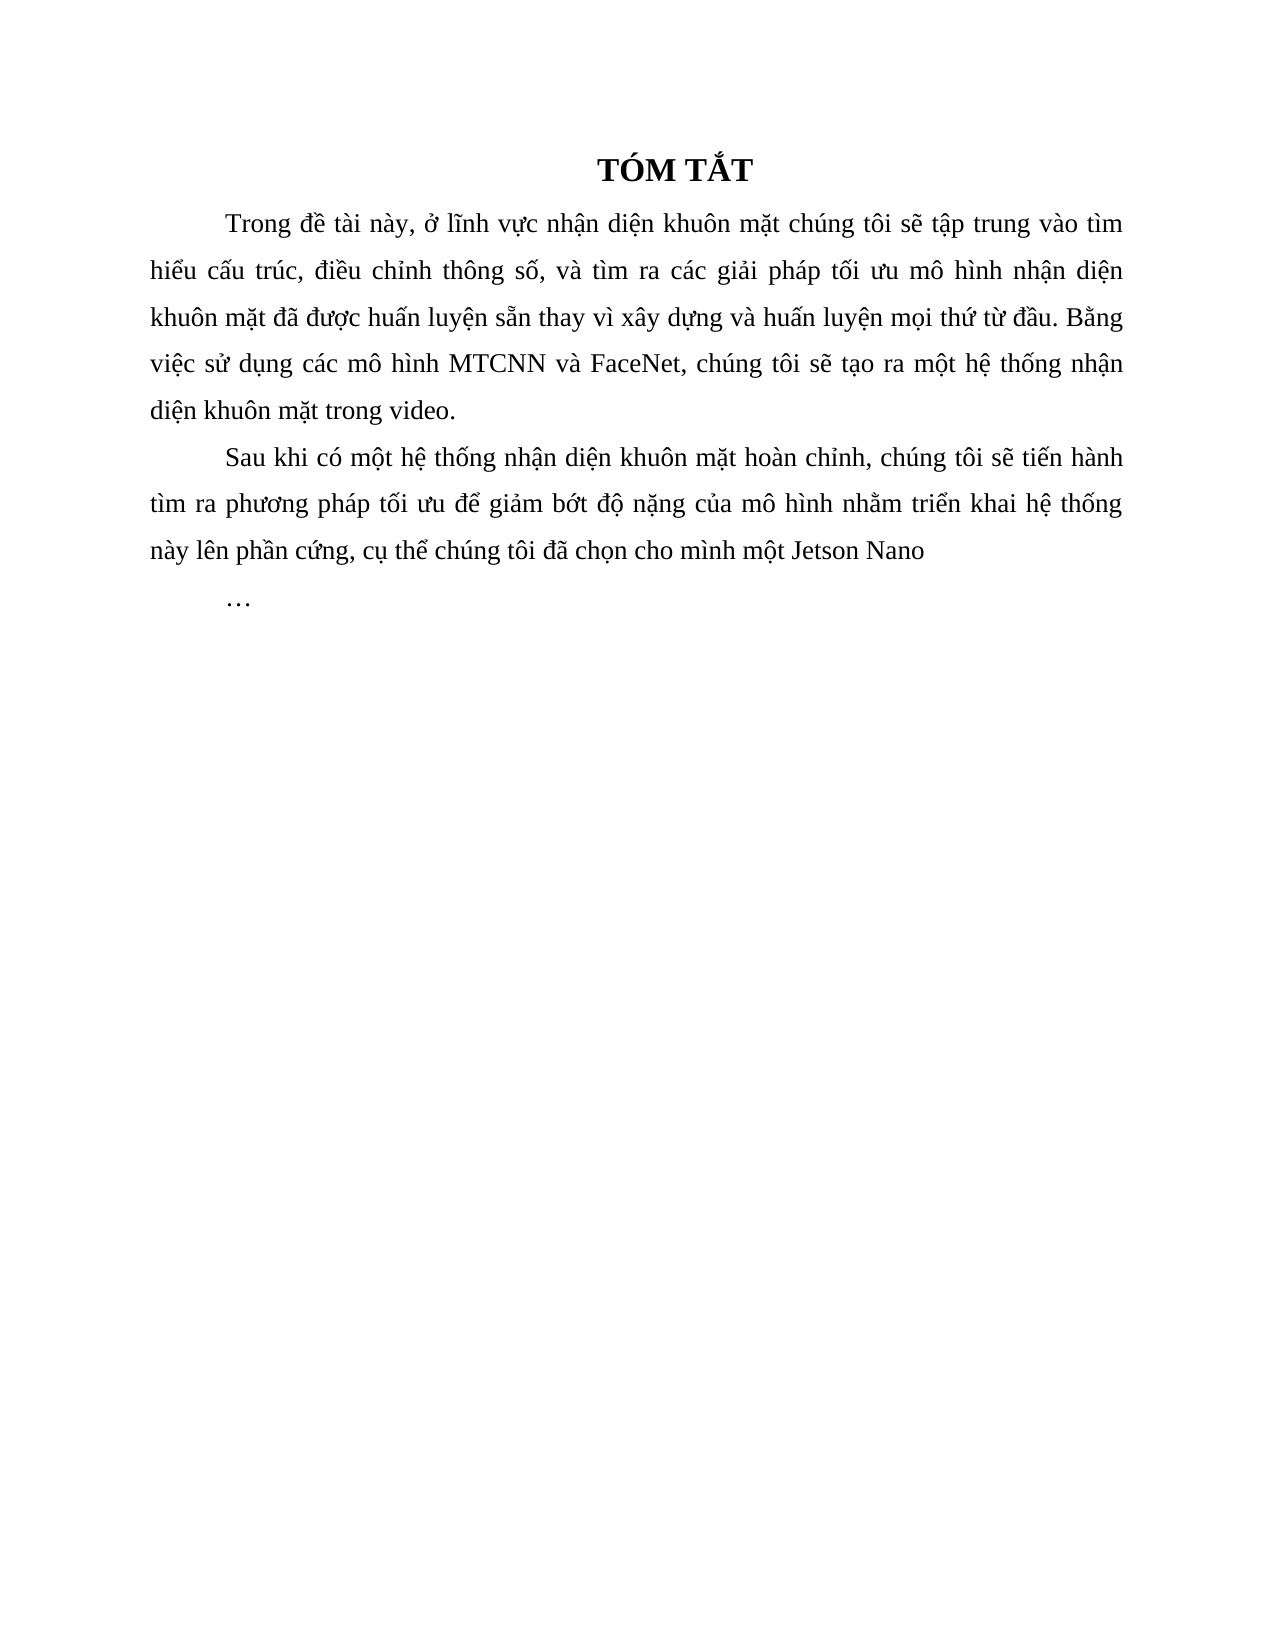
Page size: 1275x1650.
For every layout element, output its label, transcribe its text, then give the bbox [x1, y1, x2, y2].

text Trong đề tài này, ở lĩnh vực nhận diện khuôn mặt chúng tôi sẽ tập trung vào tìm hiểu cấu trúc, điều chỉnh thông số, và tìm ra các giải pháp tối ưu mô hình nhận diện khuôn mặt đã được huấn luyện sẵn thay vì xây dựng và huấn luyện mọi thứ từ đầu. Bằng việc sử dụng các mô hình MTCNN và FaceNet, chúng tôi sẽ tạo ra một hệ thống nhận diện khuôn mặt trong video. [150, 207, 1125, 425]
text TÓM TẮT [150, 150, 1125, 188]
text Sau khi có một hệ thống nhận diện khuôn mặt hoàn chỉnh, chúng tôi sẽ tiến hành tìm ra phương pháp tối ưu để giảm bớt độ nặng của mô hình nhằm triển khai hệ thống này lên phần cứng, cụ thể chúng tôi đã chọn cho mình một Jetson Nano [150, 441, 1125, 565]
text … [150, 581, 1125, 612]
